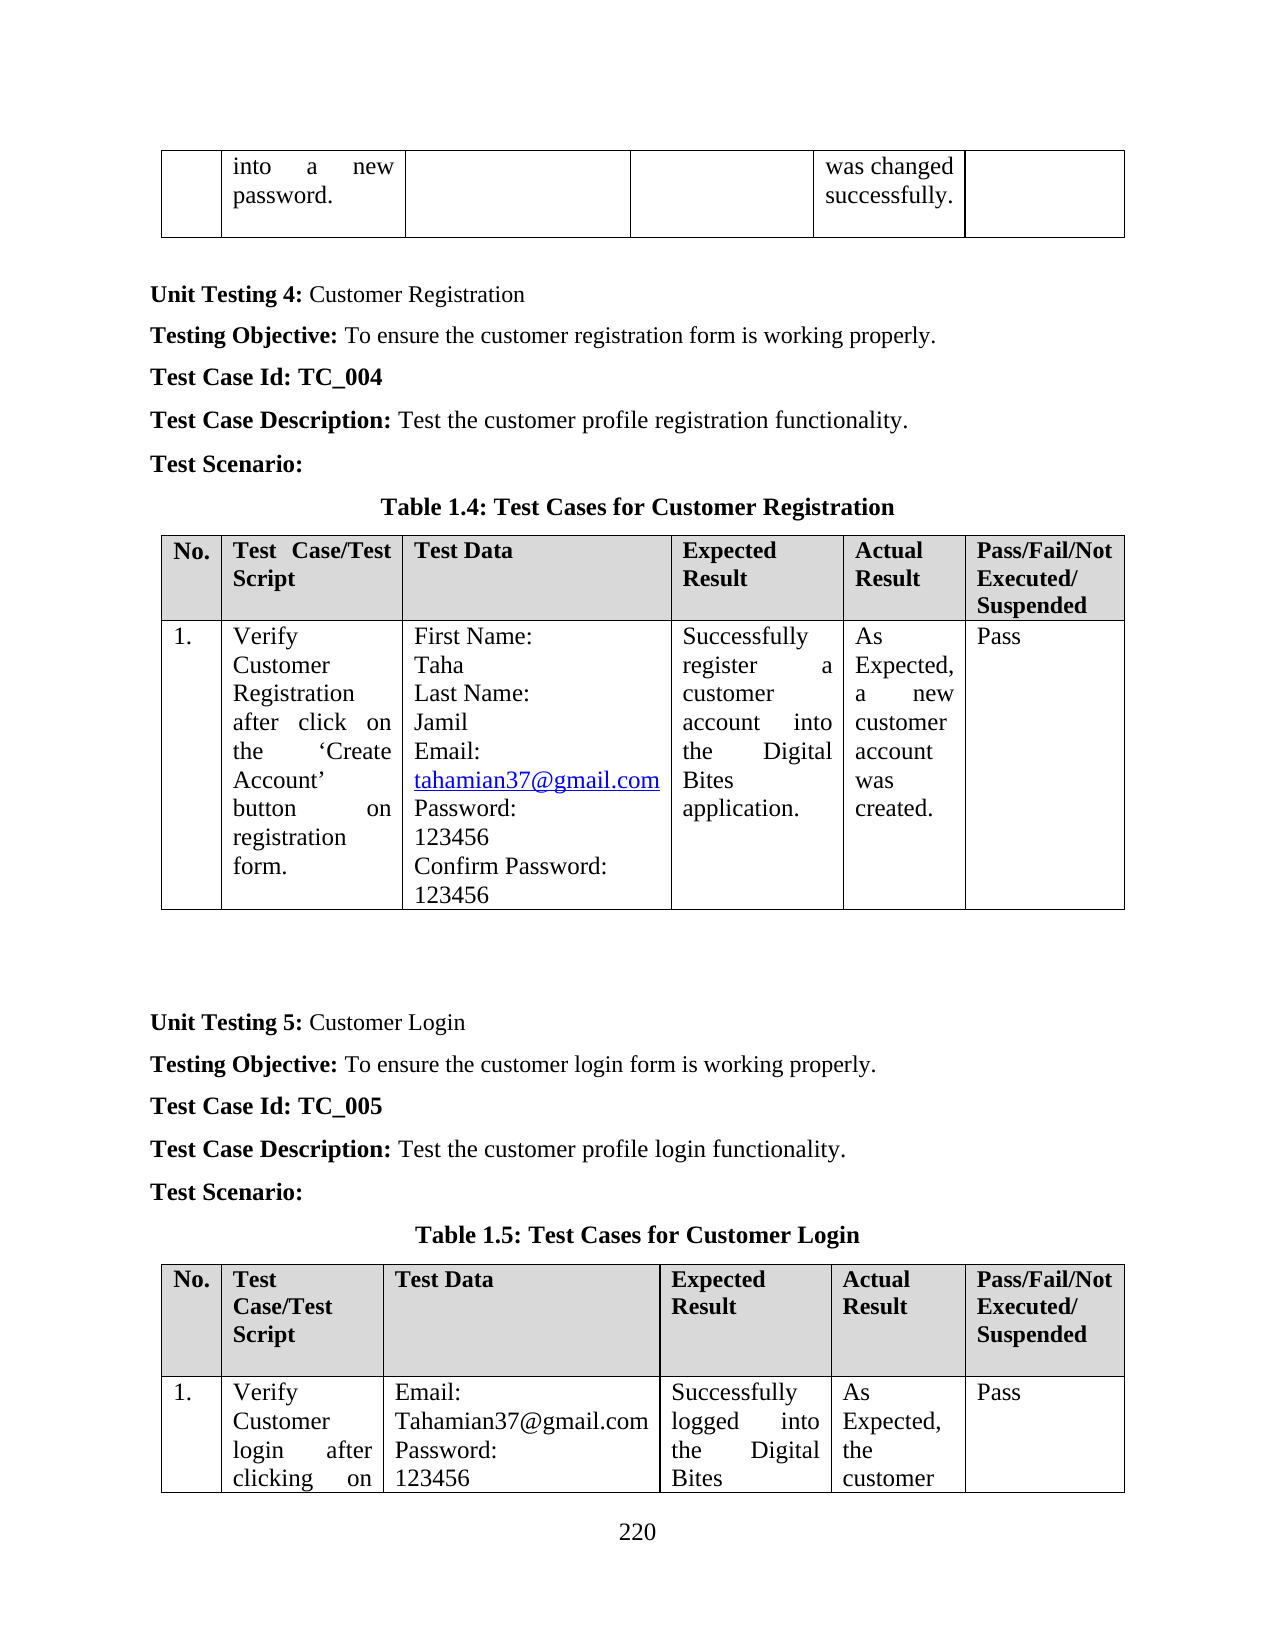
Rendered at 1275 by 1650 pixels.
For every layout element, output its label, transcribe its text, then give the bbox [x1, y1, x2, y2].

text Testing Objective: To ensure the customer registration form is working properly. [150, 321, 1125, 349]
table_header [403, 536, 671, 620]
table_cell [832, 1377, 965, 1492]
text Test Case Id: TC_005 [150, 1091, 1125, 1120]
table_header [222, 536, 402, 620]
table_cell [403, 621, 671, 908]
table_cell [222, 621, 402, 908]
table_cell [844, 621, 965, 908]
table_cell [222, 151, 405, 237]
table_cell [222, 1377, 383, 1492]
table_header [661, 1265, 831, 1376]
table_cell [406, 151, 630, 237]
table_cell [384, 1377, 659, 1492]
text Testing Objective: To ensure the customer login form is working properly. [150, 1050, 1125, 1077]
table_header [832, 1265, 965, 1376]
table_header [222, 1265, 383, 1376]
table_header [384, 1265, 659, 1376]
text Test Case Description: Test the customer profile login functionality. [150, 1134, 1125, 1163]
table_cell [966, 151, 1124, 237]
text Test Case Description: Test the customer profile registration functionality. [150, 406, 1125, 434]
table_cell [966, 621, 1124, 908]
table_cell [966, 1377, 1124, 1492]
text Table 1.5: Test Cases for Customer Login [150, 1220, 1125, 1249]
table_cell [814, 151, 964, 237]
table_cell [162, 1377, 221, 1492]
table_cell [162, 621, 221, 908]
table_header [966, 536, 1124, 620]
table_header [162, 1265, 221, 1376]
text Table 1.4: Test Cases for Customer Registration [150, 492, 1125, 521]
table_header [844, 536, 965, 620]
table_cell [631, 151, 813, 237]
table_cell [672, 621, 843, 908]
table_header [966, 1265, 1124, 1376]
text Test Scenario: [150, 449, 1125, 477]
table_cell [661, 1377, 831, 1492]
text Test Case Id: TC_004 [150, 362, 1125, 391]
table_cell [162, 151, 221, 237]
text Unit Testing 4: Customer Registration [150, 280, 1125, 307]
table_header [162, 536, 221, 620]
text Unit Testing 5: Customer Login [150, 1008, 1125, 1036]
text Test Scenario: [150, 1177, 1125, 1206]
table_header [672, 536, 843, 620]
